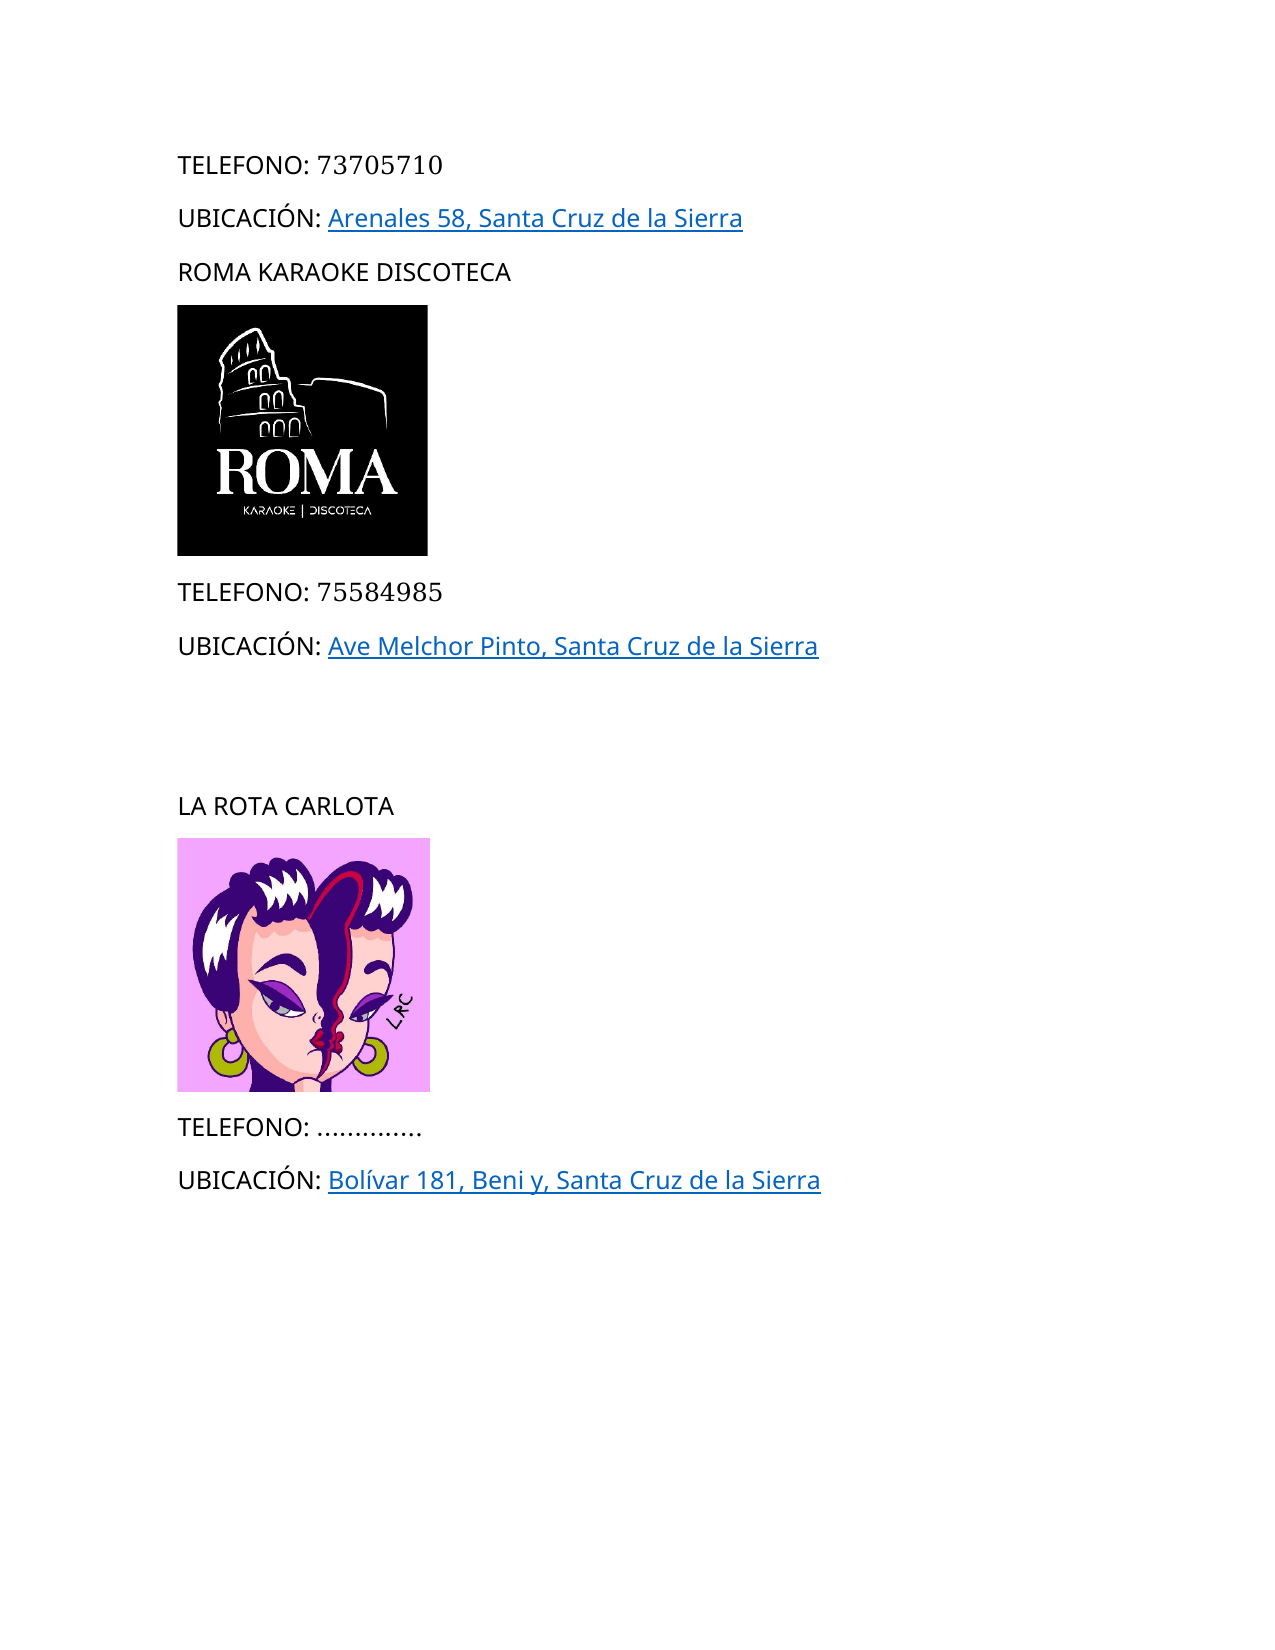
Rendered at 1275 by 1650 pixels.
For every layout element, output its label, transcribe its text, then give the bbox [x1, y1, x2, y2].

text TELEFONO: 73705710 [177, 148, 1098, 182]
picture [177, 305, 428, 556]
picture [177, 838, 430, 1092]
text LA ROTA CARLOTA [177, 789, 1098, 823]
text UBICACIÓN: Ave Melchor Pinto, Santa Cruz de la Sierra [177, 628, 1098, 663]
text UBICACIÓN: Bolívar 181, Beni y, Santa Cruz de la Sierra [177, 1163, 1098, 1197]
text TELEFONO: 75584985 [177, 575, 1098, 609]
text ROMA KARAOKE DISCOTECA [177, 254, 1098, 288]
text TELEFONO: ………….. [177, 1109, 1098, 1143]
text UBICACIÓN: Arenales 58, Santa Cruz de la Sierra [177, 201, 1098, 235]
